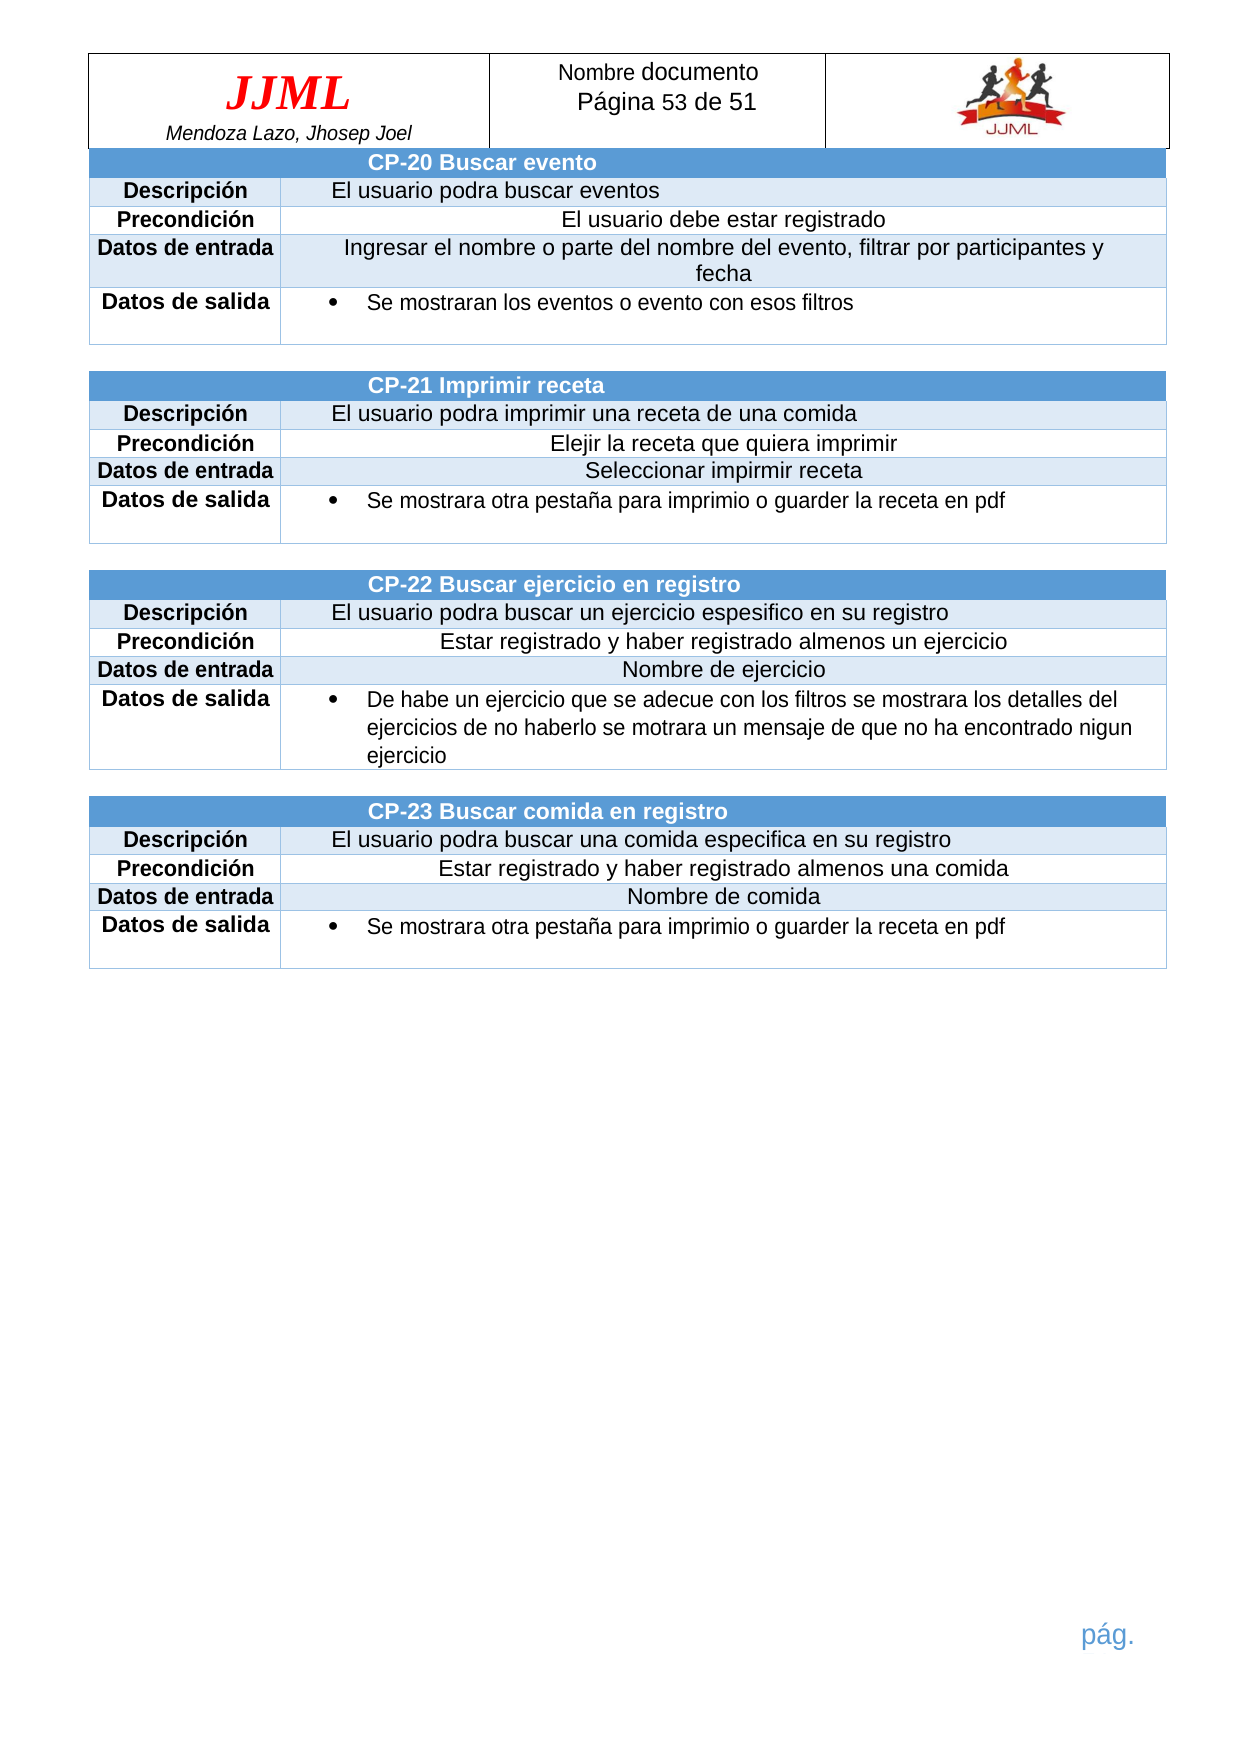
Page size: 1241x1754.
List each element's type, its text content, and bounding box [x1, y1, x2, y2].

table_cell Datos de entrada [90, 235, 280, 287]
table_cell Datos de salida [90, 486, 280, 542]
table_cell Descripción [90, 401, 280, 429]
table_header CP-23 Buscar comida en registro [89, 796, 1166, 827]
table_cell Descripción [90, 600, 280, 628]
table_cell Nombre de comida [281, 884, 1166, 910]
table_cell Elejir la receta que quiera imprimir [281, 430, 1166, 457]
table_cell Precondición [90, 629, 280, 656]
table_cell Datos de entrada [90, 657, 280, 684]
picture [951, 57, 1072, 138]
table_cell Se mostrara otra pestaña para imprimio o guarder la receta en pdf [281, 486, 1166, 542]
table_cell El usuario podra buscar un ejercicio espesifico en su registro [281, 600, 1166, 628]
table_cell Datos de salida [90, 685, 280, 769]
table_cell Nombre de ejercicio [281, 657, 1166, 684]
table_cell Estar registrado y haber registrado almenos un ejercicio [281, 629, 1166, 656]
table_header CP-21 Imprimir receta [89, 371, 1166, 401]
table_cell El usuario podra imprimir una receta de una comida [281, 401, 1166, 429]
table_cell Precondición [90, 855, 280, 882]
table_cell Datos de entrada [90, 884, 280, 910]
table_cell Se mostraran los eventos o evento con esos filtros [281, 288, 1166, 344]
table_header CP-20 Buscar evento [89, 148, 1166, 178]
table_cell Se mostrara otra pestaña para imprimio o guarder la receta en pdf [281, 911, 1166, 967]
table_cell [281, 235, 1166, 287]
table_cell Datos de salida [90, 911, 280, 967]
table_cell El usuario podra buscar una comida especifica en su registro [281, 827, 1166, 854]
table_cell Datos de entrada [90, 458, 280, 485]
table_cell El usuario debe estar registrado [281, 207, 1166, 234]
table_cell Estar registrado y haber registrado almenos una comida [281, 855, 1166, 882]
table_cell Precondición [90, 430, 280, 457]
table_cell El usuario podra buscar eventos [281, 178, 1166, 206]
table_cell Datos de salida [90, 288, 280, 344]
table_header CP-22 Buscar ejercicio en registro [89, 570, 1166, 600]
table_cell Descripción [90, 827, 280, 854]
table_cell De habe un ejercicio que se adecue con los filtros se mostrara los detalles del ejercicios de no haberlo se motrara un mensaje de que no ha encontrado nigun ejercicio [281, 685, 1166, 769]
table_cell Seleccionar impirmir receta [281, 458, 1166, 485]
table_cell Descripción [90, 178, 280, 206]
table_cell Precondición [90, 207, 280, 234]
